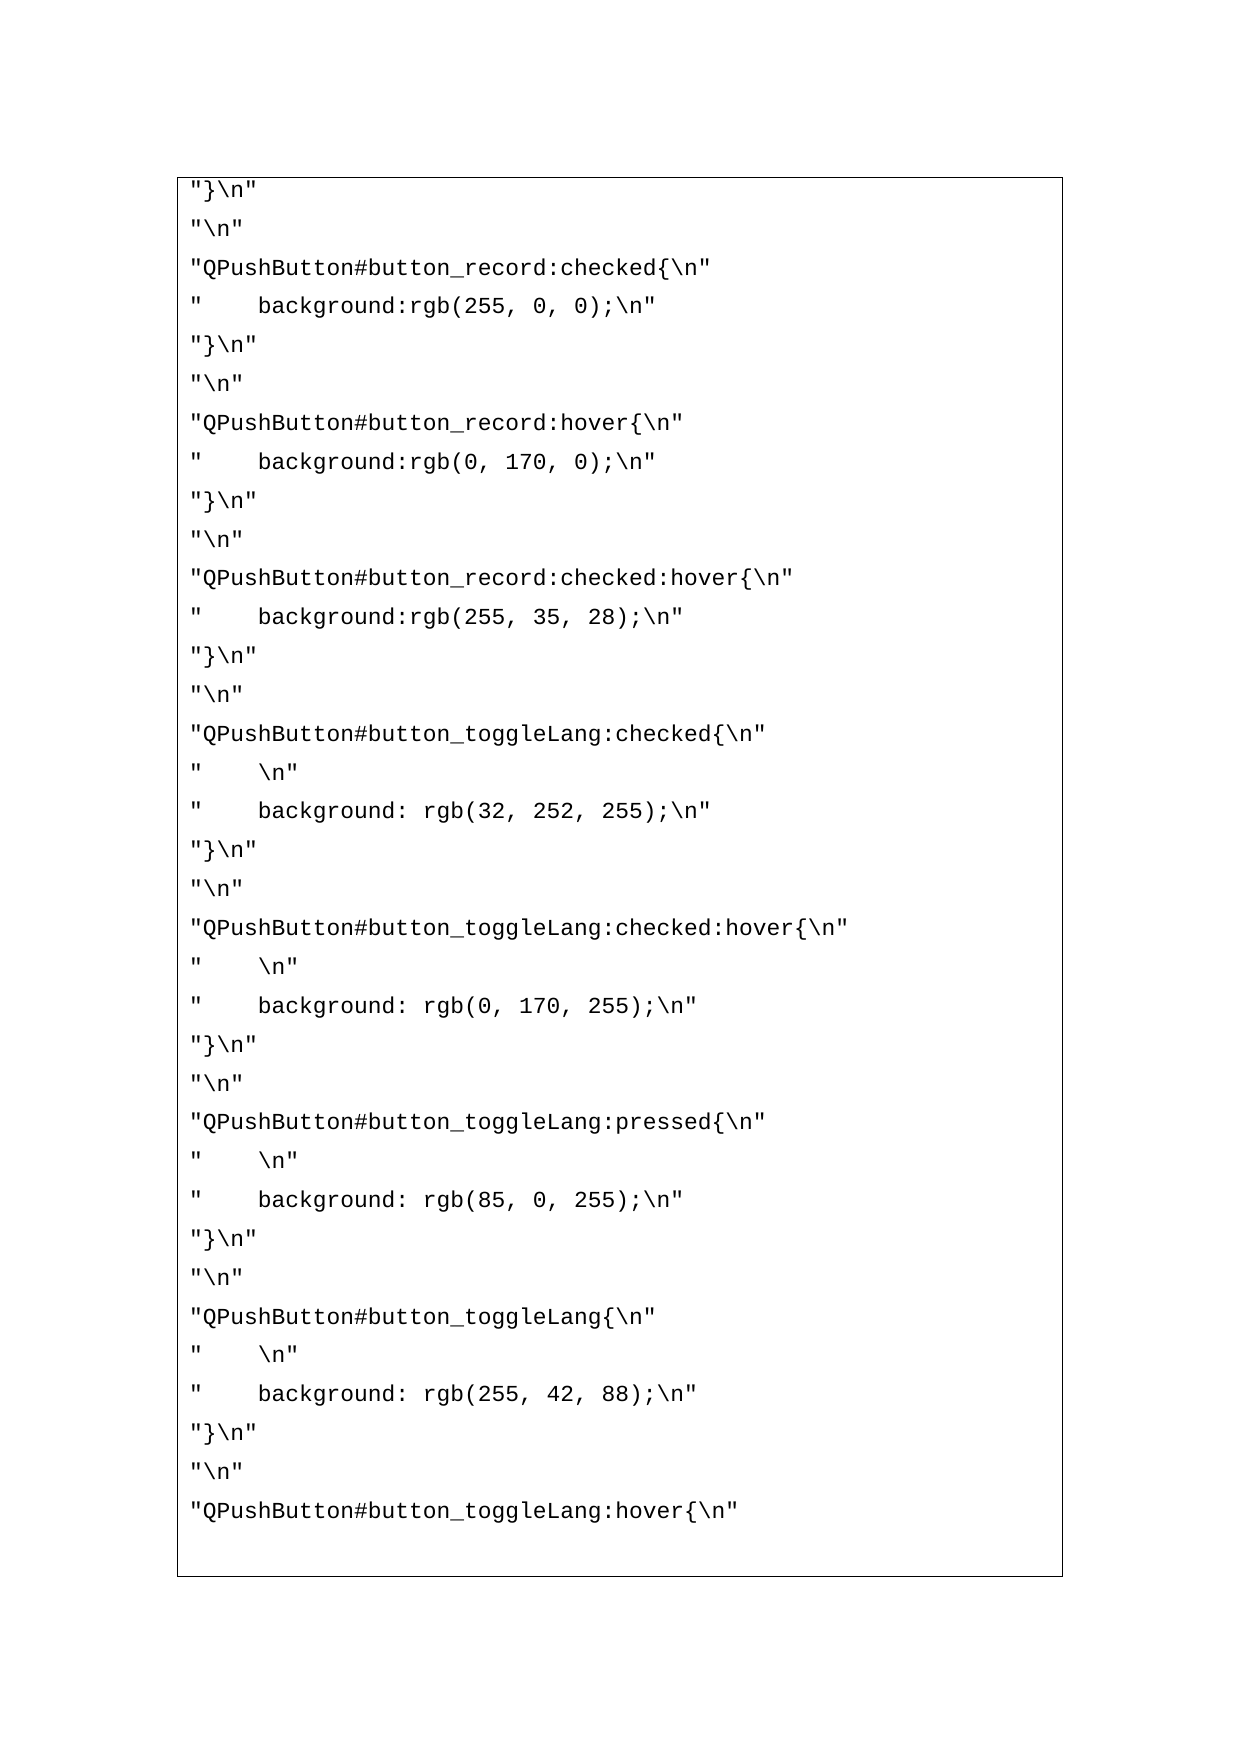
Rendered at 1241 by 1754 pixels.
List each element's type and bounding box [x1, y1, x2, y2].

table_header [178, 178, 1062, 1576]
